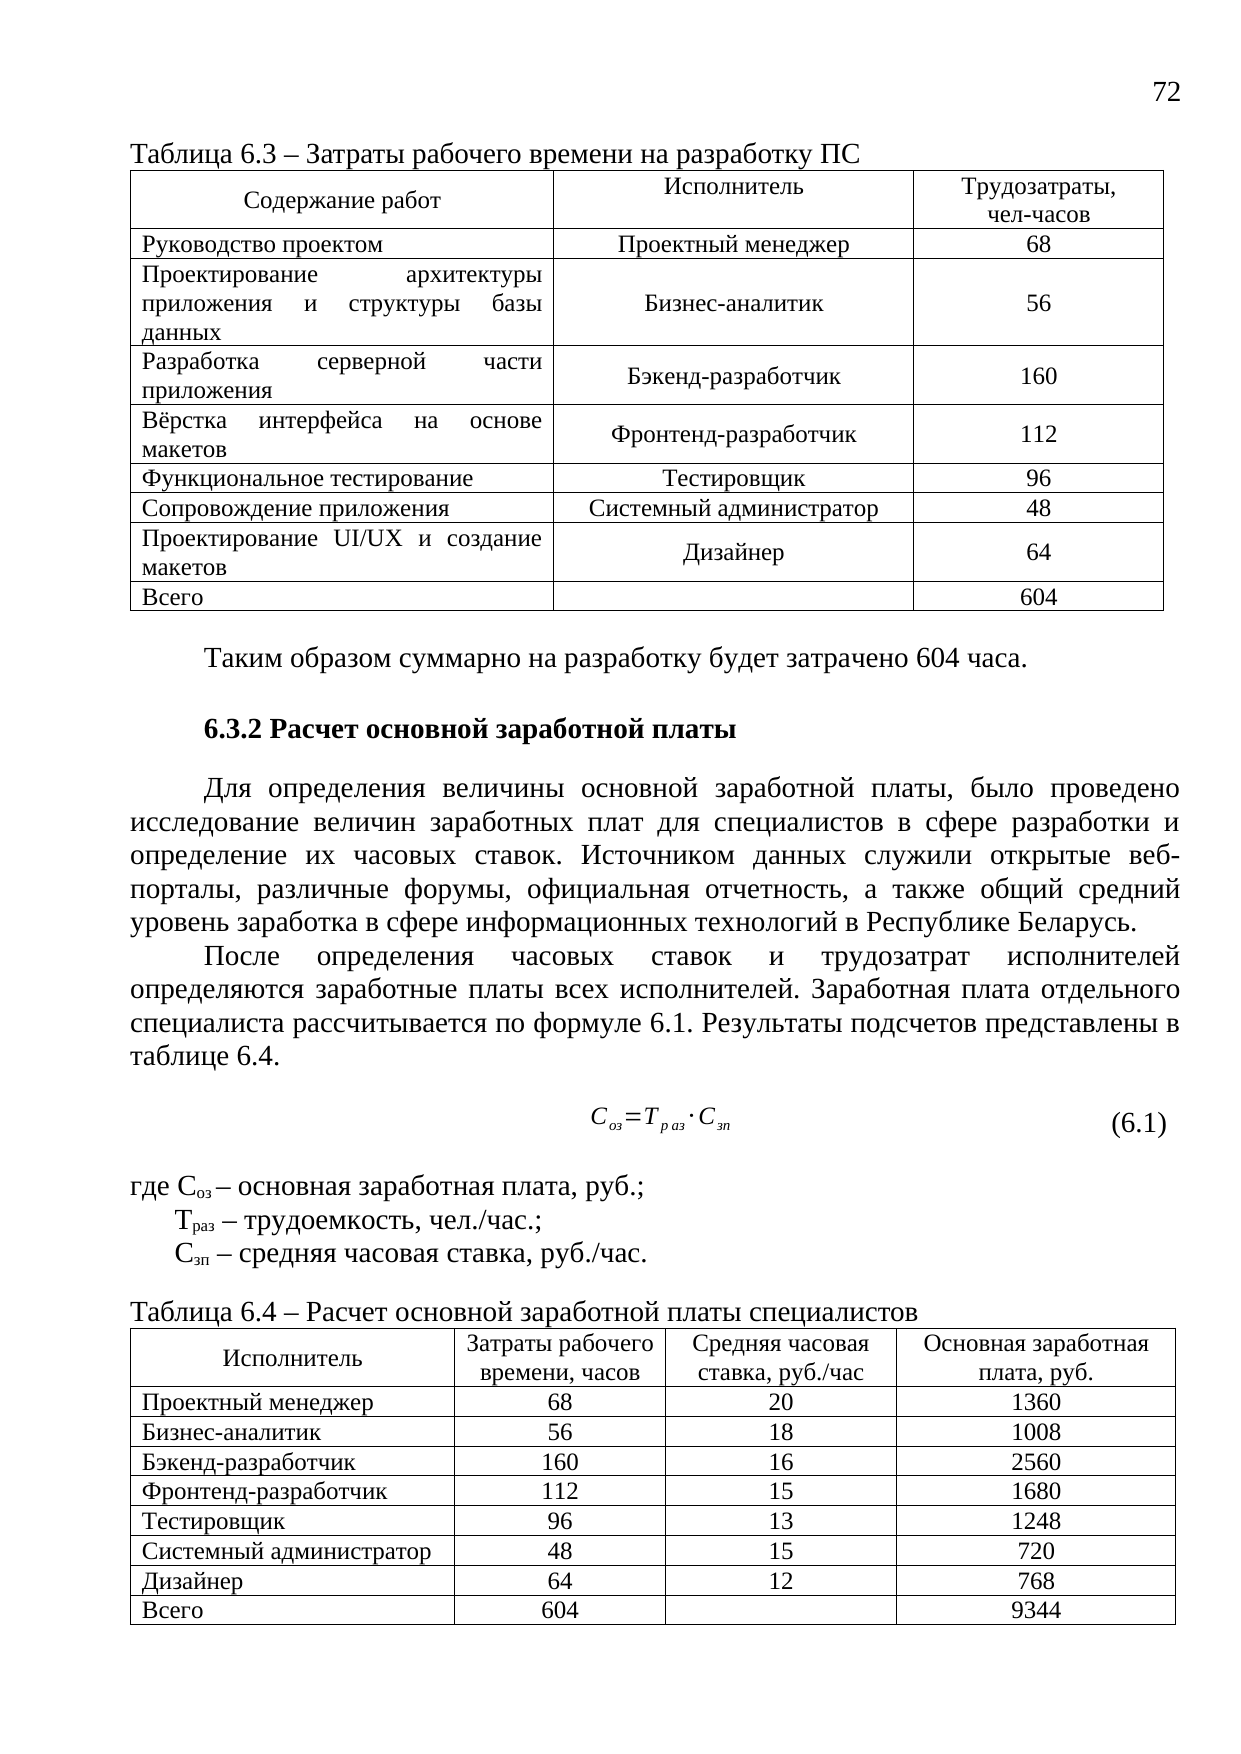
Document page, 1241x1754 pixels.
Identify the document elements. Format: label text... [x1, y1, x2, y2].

table_cell Руководство проектом [131, 229, 553, 258]
table_header Затраты рабочего времени, часов [455, 1329, 665, 1386]
table_cell 13 [666, 1506, 896, 1535]
table_cell 1680 [897, 1476, 1175, 1505]
table_cell 68 [455, 1387, 665, 1416]
table_cell Бэкенд-разработчик [554, 346, 913, 404]
table_cell Вёрстка интерфейса на основе макетов [131, 405, 553, 462]
table_cell 56 [455, 1417, 665, 1446]
table_cell 604 [455, 1596, 665, 1624]
table_cell Системный администратор [554, 493, 913, 522]
table_cell 604 [914, 582, 1163, 610]
text Таблица 6.4 – Расчет основной заработной платы специалистов [130, 1294, 1181, 1327]
table_cell Проектирование архитектуры приложения и структуры базы данных [131, 259, 553, 345]
table_cell Тестировщик [131, 1506, 454, 1535]
table_header [174, 1072, 1026, 1139]
table_cell Тестировщик [554, 464, 913, 492]
table_cell Разработка серверной части приложения [131, 346, 553, 404]
text Таблица 6.3 – Затраты рабочего времени на разработку ПС [130, 136, 1181, 170]
table_cell 9344 [897, 1596, 1175, 1624]
text Таким образом суммарно на разработку будет затрачено 604 часа. [130, 641, 1181, 674]
table_cell Проектирование UI/UX и создание макетов [131, 523, 553, 581]
table_cell 15 [666, 1536, 896, 1565]
table_header Исполнитель [131, 1329, 454, 1386]
table_cell 96 [455, 1506, 665, 1535]
table_cell Дизайнер [131, 1566, 454, 1594]
table_cell 15 [666, 1476, 896, 1505]
table_cell 48 [914, 493, 1163, 522]
table_cell 20 [666, 1387, 896, 1416]
table_cell Бизнес-аналитик [554, 259, 913, 345]
table_cell 68 [914, 229, 1163, 258]
table_cell 1248 [897, 1506, 1175, 1535]
table_header Средняя часовая ставка, руб./час [666, 1329, 896, 1386]
table_cell 720 [897, 1536, 1175, 1565]
table_cell 2560 [897, 1447, 1175, 1475]
table_cell Бэкенд-разработчик [131, 1447, 454, 1475]
table_cell Функциональное тестирование [131, 464, 553, 492]
table_header Трудозатраты, чел-часов [914, 171, 1163, 228]
table_cell 18 [666, 1417, 896, 1446]
table_cell 64 [455, 1566, 665, 1594]
table_cell 12 [666, 1566, 896, 1594]
table_cell Сопровождение приложения [131, 493, 553, 522]
table_header Содержание работ [131, 171, 553, 228]
table_cell 48 [455, 1536, 665, 1565]
text После определения часовых ставок и трудозатрат исполнителей определяются заработные платы всех исполнителей. Заработная плата отдельного специалиста рассчитывается по формуле 6.1. Результаты подсчетов представлены в таблице 6.4. [130, 938, 1181, 1072]
text Расчет основной заработной платы [204, 712, 1181, 745]
text где Соз – основная заработная плата, руб.; [130, 1168, 1181, 1202]
table_cell 768 [897, 1566, 1175, 1594]
table_cell [666, 1596, 896, 1624]
table_cell Всего [131, 1596, 454, 1624]
table_cell 16 [666, 1447, 896, 1475]
table_cell Фронтенд-разработчик [554, 405, 913, 462]
table_cell 112 [914, 405, 1163, 462]
table_cell Фронтенд-разработчик [131, 1476, 454, 1505]
table_cell Дизайнер [554, 523, 913, 581]
table_header Исполнитель [554, 171, 913, 228]
table_cell Системный администратор [131, 1536, 454, 1565]
table_header (6.1) [1026, 1072, 1178, 1139]
table_cell 160 [914, 346, 1163, 404]
text Сзп – средняя часовая ставка, руб./час. [130, 1235, 1181, 1269]
text Траз – трудоемкость, чел./час.; [130, 1202, 1181, 1235]
table_cell 56 [914, 259, 1163, 345]
table_header Основная заработная плата, руб. [897, 1329, 1175, 1386]
table_cell 160 [455, 1447, 665, 1475]
table_cell Всего [131, 582, 553, 610]
table_cell Проектный менеджер [554, 229, 913, 258]
table_cell 96 [914, 464, 1163, 492]
table_cell Проектный менеджер [131, 1387, 454, 1416]
table_cell 64 [914, 523, 1163, 581]
table_cell Бизнес-аналитик [131, 1417, 454, 1446]
text Для определения величины основной заработной платы, было проведено исследование величин заработных плат для специалистов в сфере разработки и определение их часовых ставок. Источником данных служили открытые веб-порталы, различные форумы, официальная отчетность, а также общий средний уровень заработка в сфере информационных технологий в Республике Беларусь. [130, 770, 1181, 938]
table_cell 112 [455, 1476, 665, 1505]
table_cell 1360 [897, 1387, 1175, 1416]
table_cell 1008 [897, 1417, 1175, 1446]
table_cell [554, 582, 913, 610]
